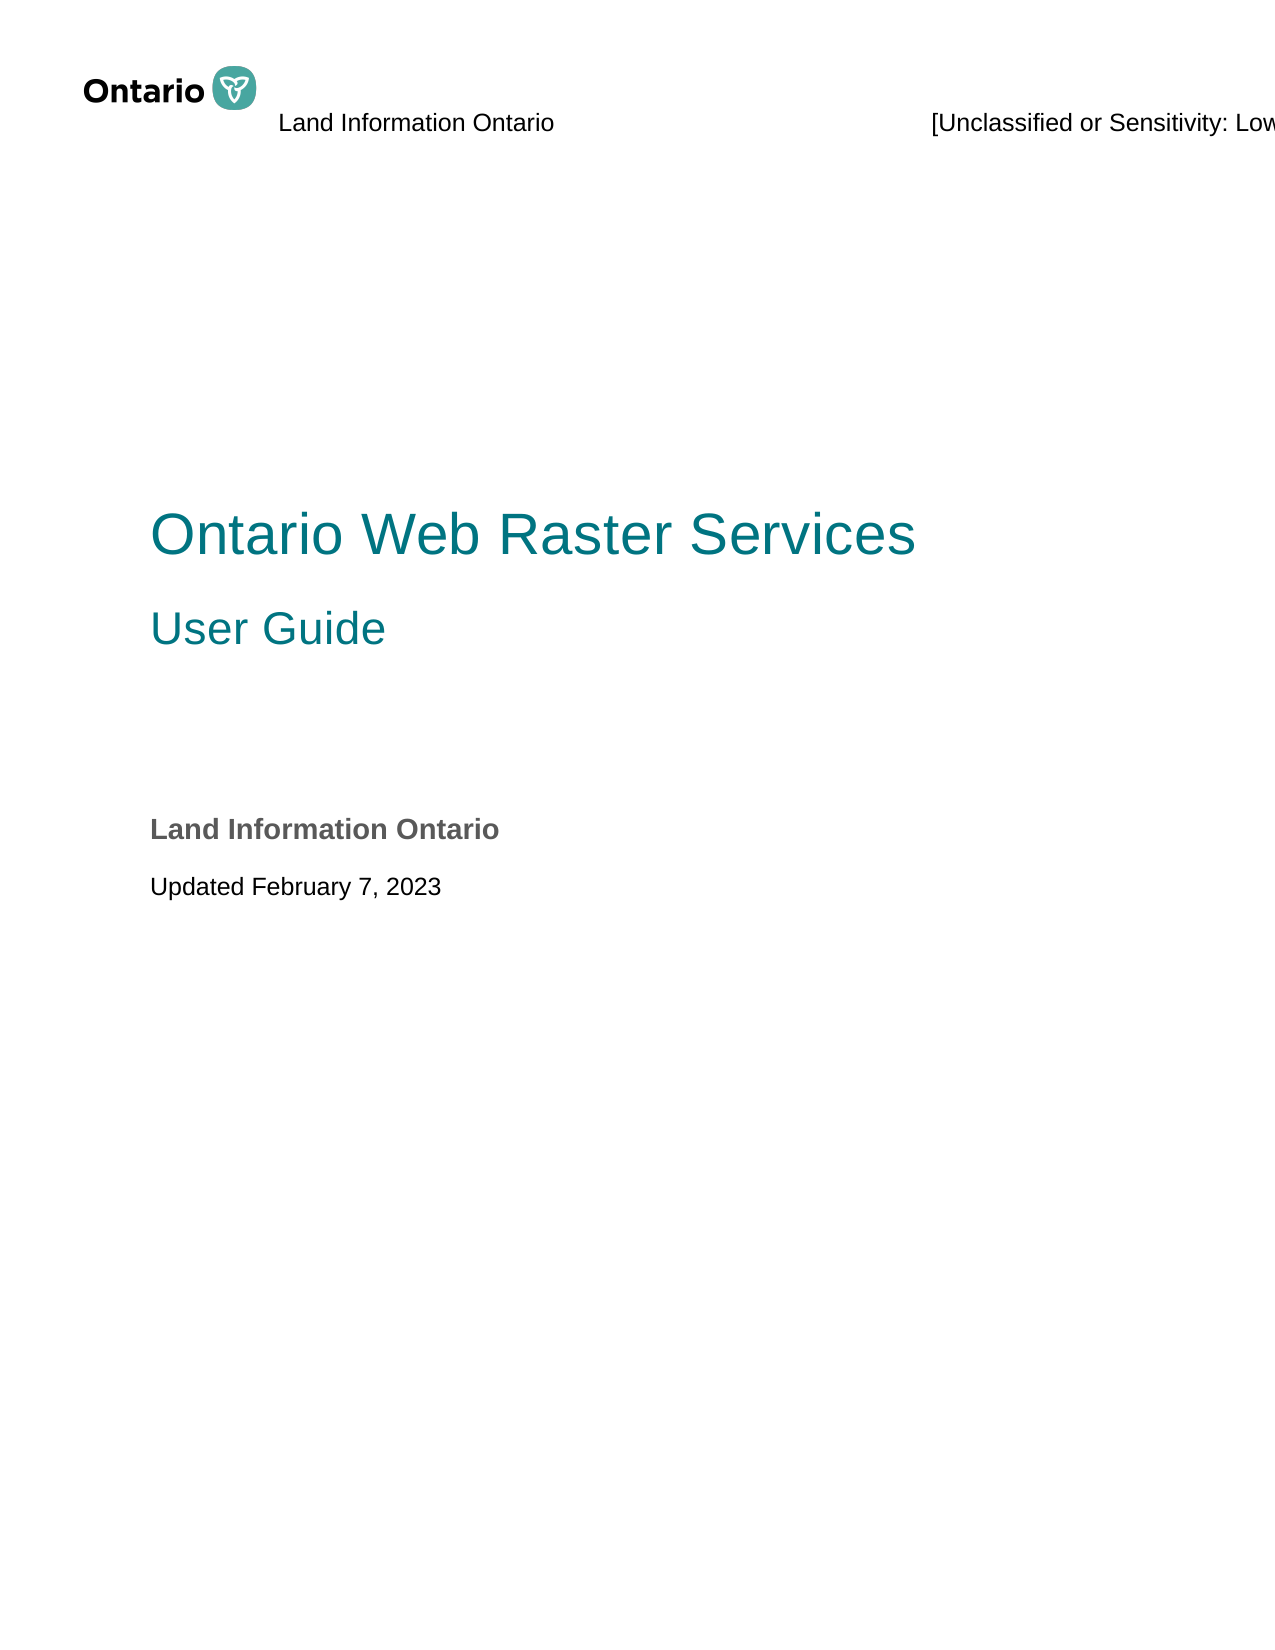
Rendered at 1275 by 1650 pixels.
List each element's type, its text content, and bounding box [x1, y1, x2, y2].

subtitle User Guide [150, 602, 1125, 654]
title Updated February 7, 2023 [150, 871, 1125, 900]
subtitle Land Information Ontario [150, 812, 1125, 846]
subtitle Ontario Web Raster Services [150, 499, 1125, 567]
picture [61, 45, 279, 132]
